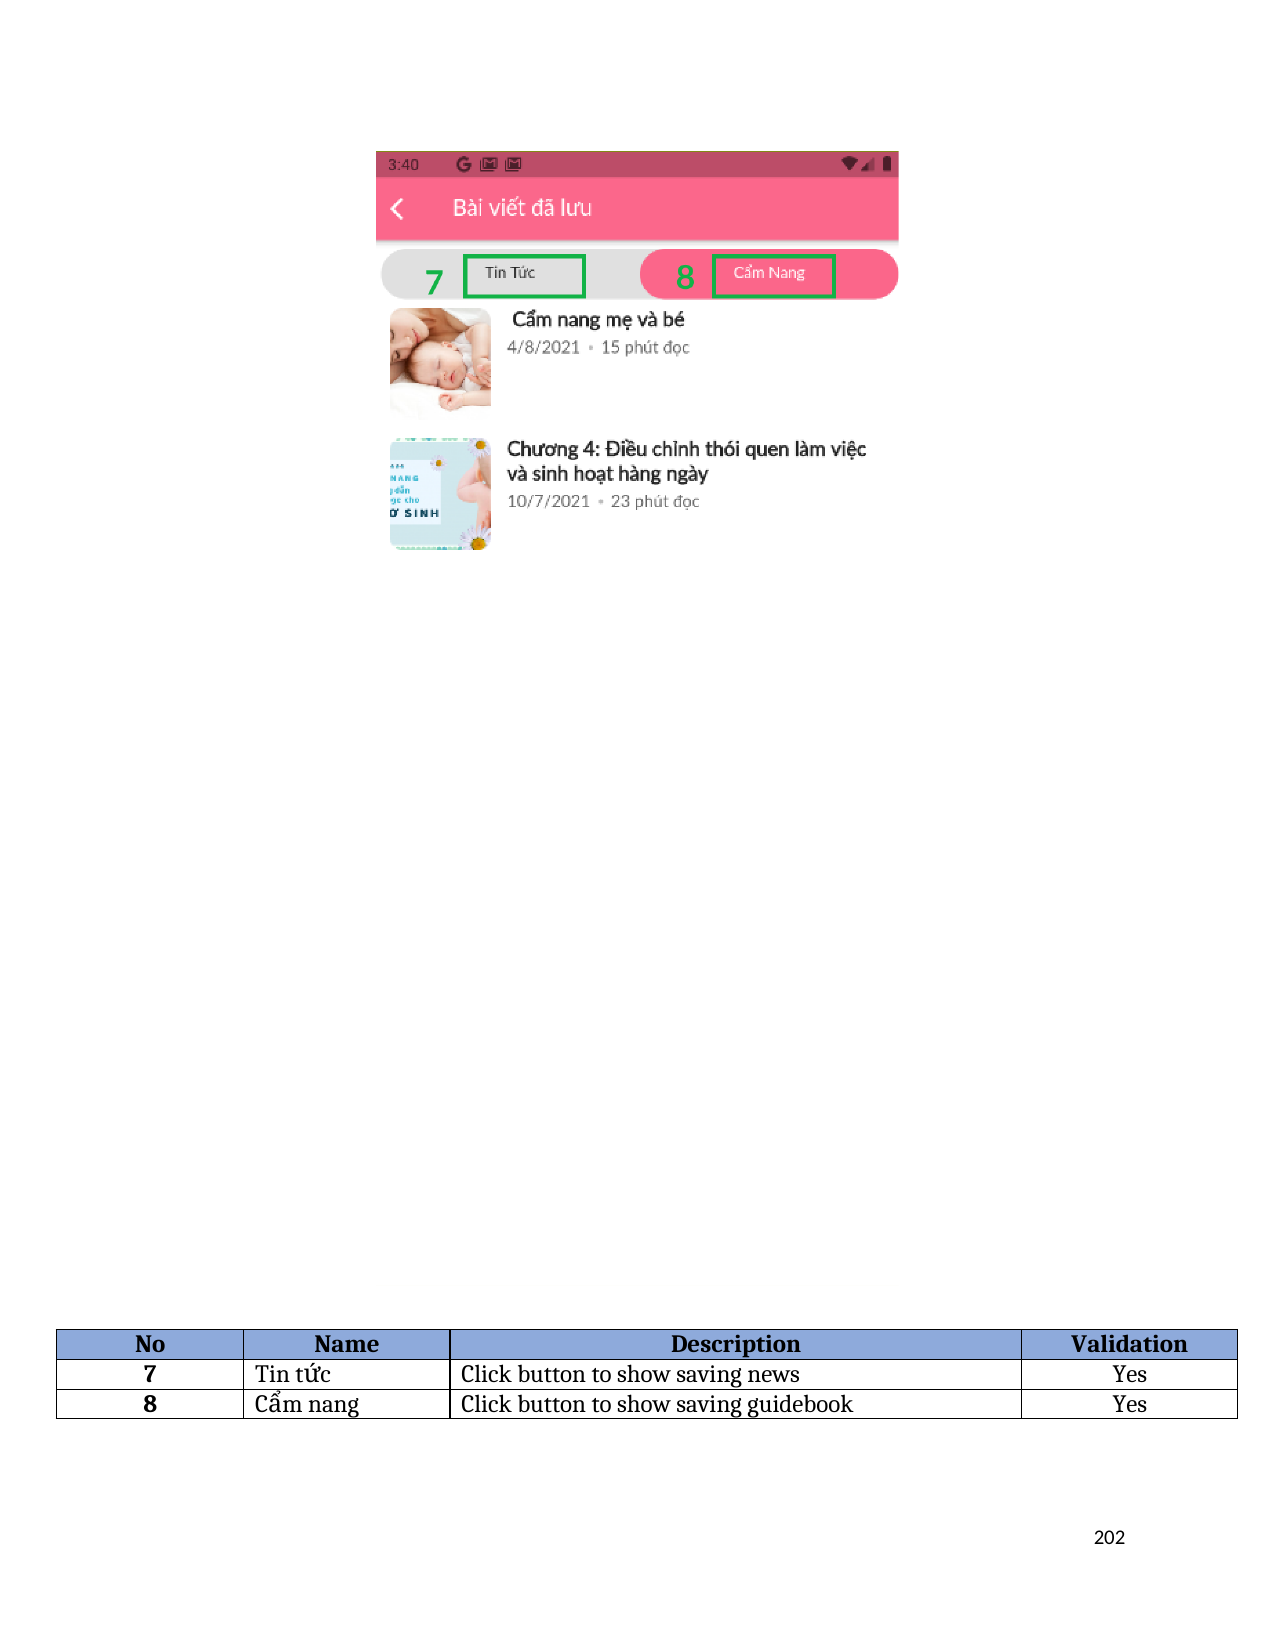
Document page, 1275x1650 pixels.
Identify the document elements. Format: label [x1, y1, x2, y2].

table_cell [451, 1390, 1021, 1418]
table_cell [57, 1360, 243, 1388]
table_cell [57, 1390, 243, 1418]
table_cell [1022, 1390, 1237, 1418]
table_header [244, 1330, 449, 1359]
picture [376, 150, 899, 1286]
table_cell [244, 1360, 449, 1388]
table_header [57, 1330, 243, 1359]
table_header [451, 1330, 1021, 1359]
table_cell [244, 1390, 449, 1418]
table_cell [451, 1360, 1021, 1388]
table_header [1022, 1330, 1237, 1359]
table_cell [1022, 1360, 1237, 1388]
